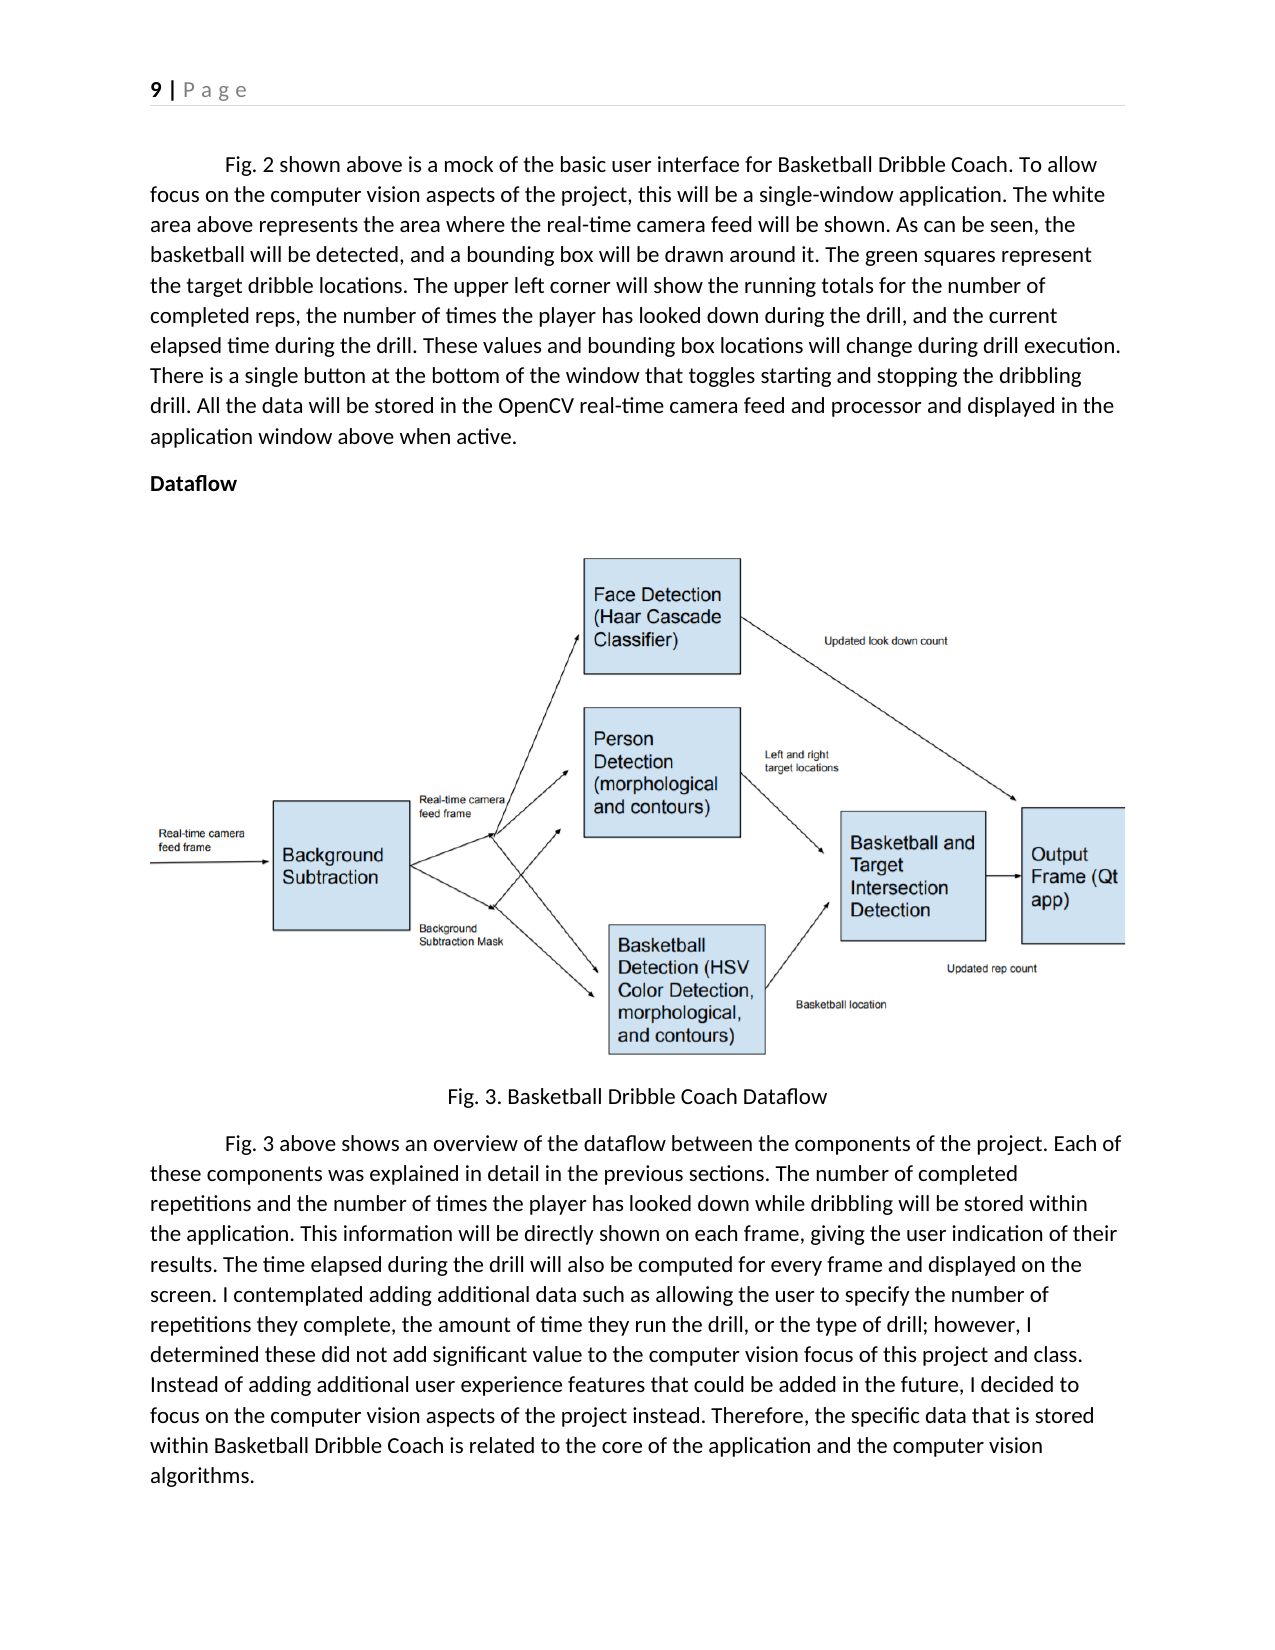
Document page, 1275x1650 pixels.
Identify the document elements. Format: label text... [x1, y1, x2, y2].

text Fig. 3. Basketball Dribble Coach Dataflow [150, 1082, 1125, 1110]
picture [150, 545, 1125, 1064]
text Fig. 2 shown above is a mock of the basic user interface for Basketball Dribble Coach. To allow focus on the computer vision aspects of the project, this will be a single-window application. The white area above represents the area where the real-time camera feed will be shown. As can be seen, the basketball will be detected, and a bounding box will be drawn around it. The green squares represent the target dribble locations. The upper left corner will show the running totals for the number of completed reps, the number of times the player has looked down during the drill, and the current elapsed time during the drill. These values and bounding box locations will change during drill execution. There is a single button at the bottom of the window that toggles starting and stopping the dribbling drill. All the data will be stored in the OpenCV real-time camera feed and processor and displayed in the application window above when active. [150, 150, 1125, 450]
text Dataflow [150, 469, 1125, 497]
text Fig. 3 above shows an overview of the dataflow between the components of the project. Each of these components was explained in detail in the previous sections. The number of completed repetitions and the number of times the player has looked down while dribbling will be stored within the application. This information will be directly shown on each frame, giving the user indication of their results. The time elapsed during the drill will also be computed for every frame and displayed on the screen. I contemplated adding additional data such as allowing the user to specify the number of repetitions they complete, the amount of time they run the drill, or the type of drill; however, I determined these did not add significant value to the computer vision focus of this project and class. Instead of adding additional user experience features that could be added in the future, I decided to focus on the computer vision aspects of the project instead. Therefore, the specific data that is stored within Basketball Dribble Coach is related to the core of the application and the computer vision algorithms. [150, 1129, 1125, 1489]
